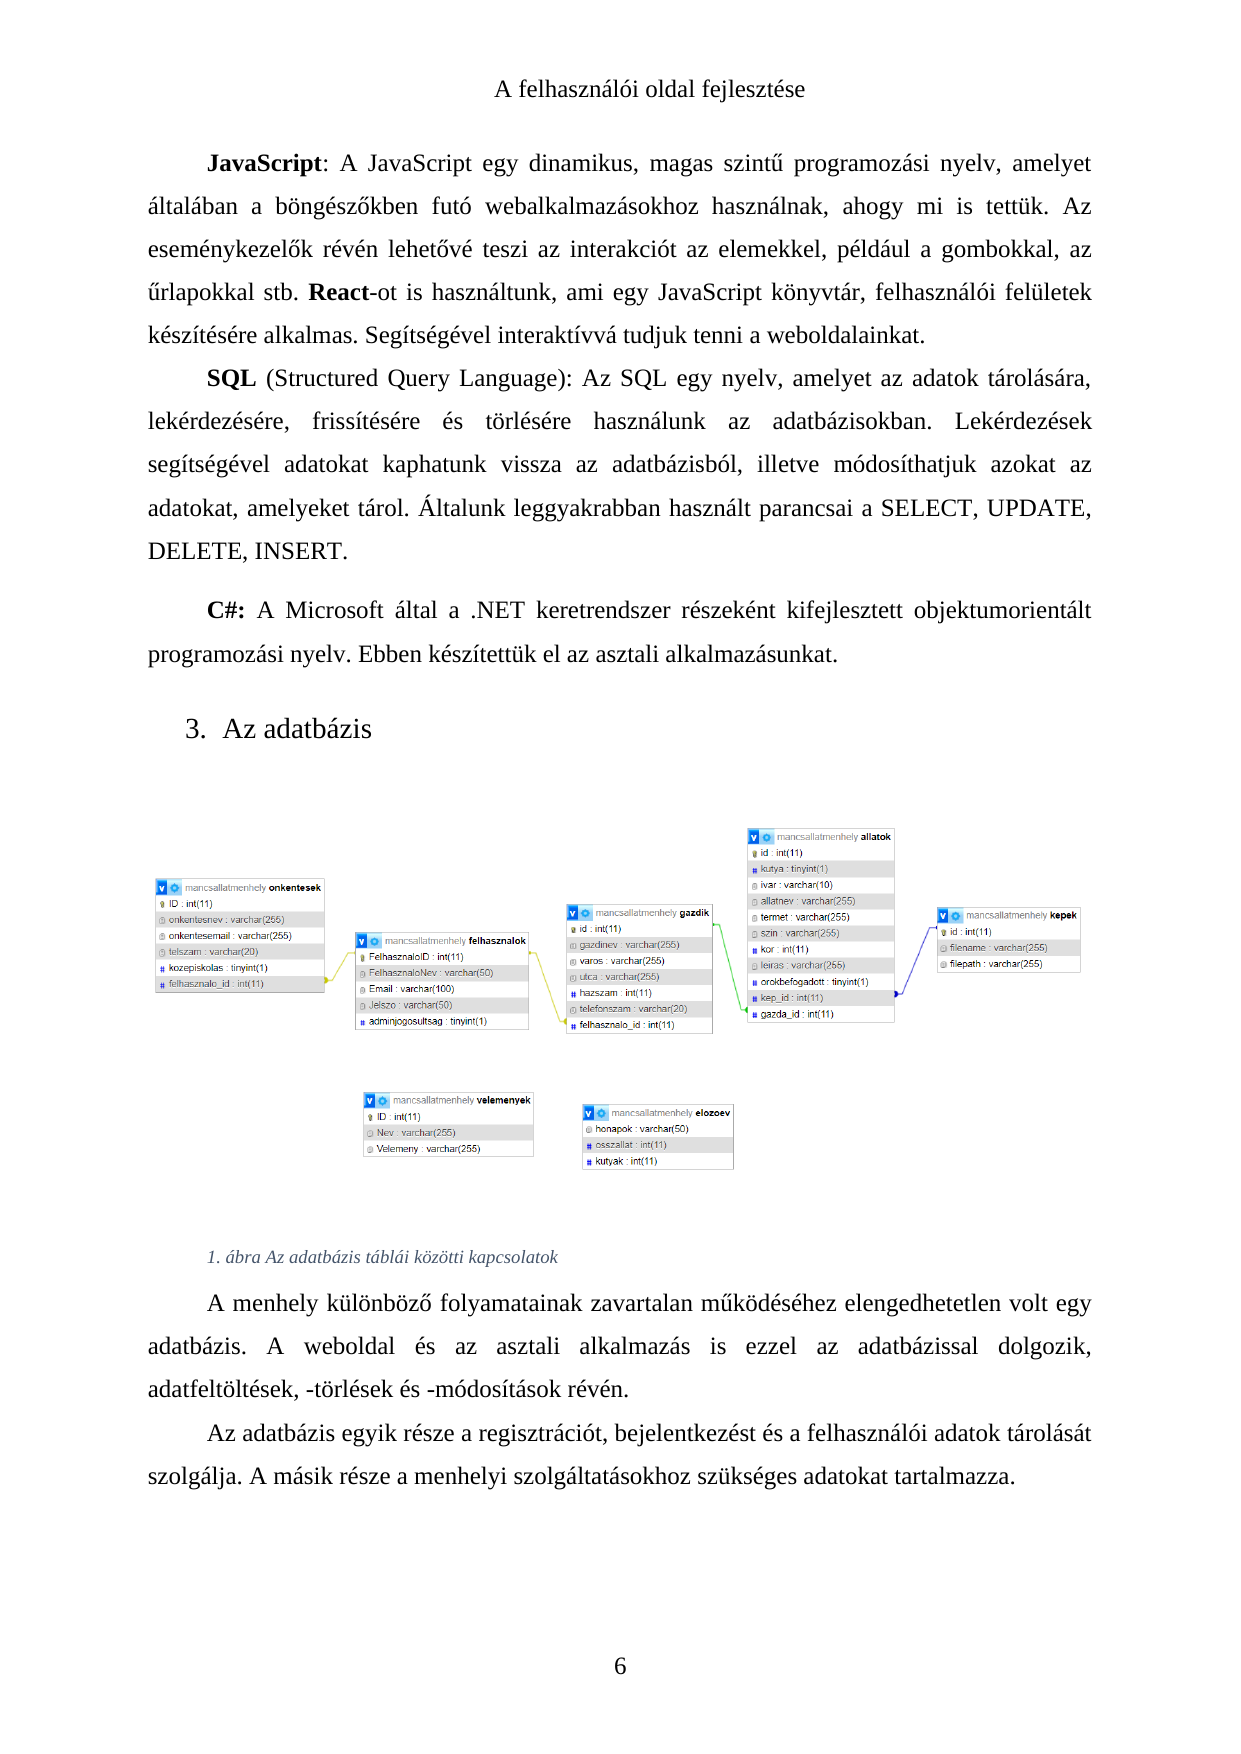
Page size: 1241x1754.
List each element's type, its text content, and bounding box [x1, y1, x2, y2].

text JavaScript: A JavaScript egy dinamikus, magas szintű programozási nyelv, amelyet általában a böngészőkben futó webalkalmazásokhoz használnak, ahogy mi is tettük. Az eseménykezelők révén lehetővé teszi az interakciót az elemekkel, például a gombokkal, az űrlapokkal stb. React-ot is használtunk, ami egy JavaScript könyvtár, felhasználói felületek készítésére alkalmas. Segítségével interaktívvá tudjuk tenni a weboldalainkat. [148, 148, 1093, 349]
subtitle Az adatbázis [185, 711, 1093, 744]
text C#: A Microsoft által a .NET keretrendszer részeként kifejlesztett objektumorientált programozási nyelv. Ebben készítettük el az asztali alkalmazásunkat. [148, 596, 1093, 667]
text SQL (Structured Query Language): Az SQL egy nyelv, amelyet az adatok tárolására, lekérdezésére, frissítésére és törlésére használunk az adatbázisokban. Lekérdezések segítségével adatokat kaphatunk vissza az adatbázisból, illetve módosíthatjuk azokat az adatokat, amelyeket tárol. Általunk leggyakrabban használt parancsai a SELECT, UPDATE, DELETE, INSERT. [148, 363, 1093, 564]
text Az adatbázis egyik része a regisztrációt, bejelentkezést és a felhasználói adatok tárolását szolgálja. A másik része a menhelyi szolgáltatásokhoz szükséges adatokat tartalmazza. [148, 1418, 1093, 1489]
text A menhely különböző folyamatainak zavartalan működéséhez elengedhetetlen volt egy adatbázis. A weboldal és az asztali alkalmazás is ezzel az adatbázissal dolgozik, adatfeltöltések, -törlések és -módosítások révén. [148, 1288, 1093, 1403]
text 1. ábra Az adatbázis táblái közötti kapcsolatok [148, 1200, 1093, 1267]
picture [147, 791, 1093, 1200]
